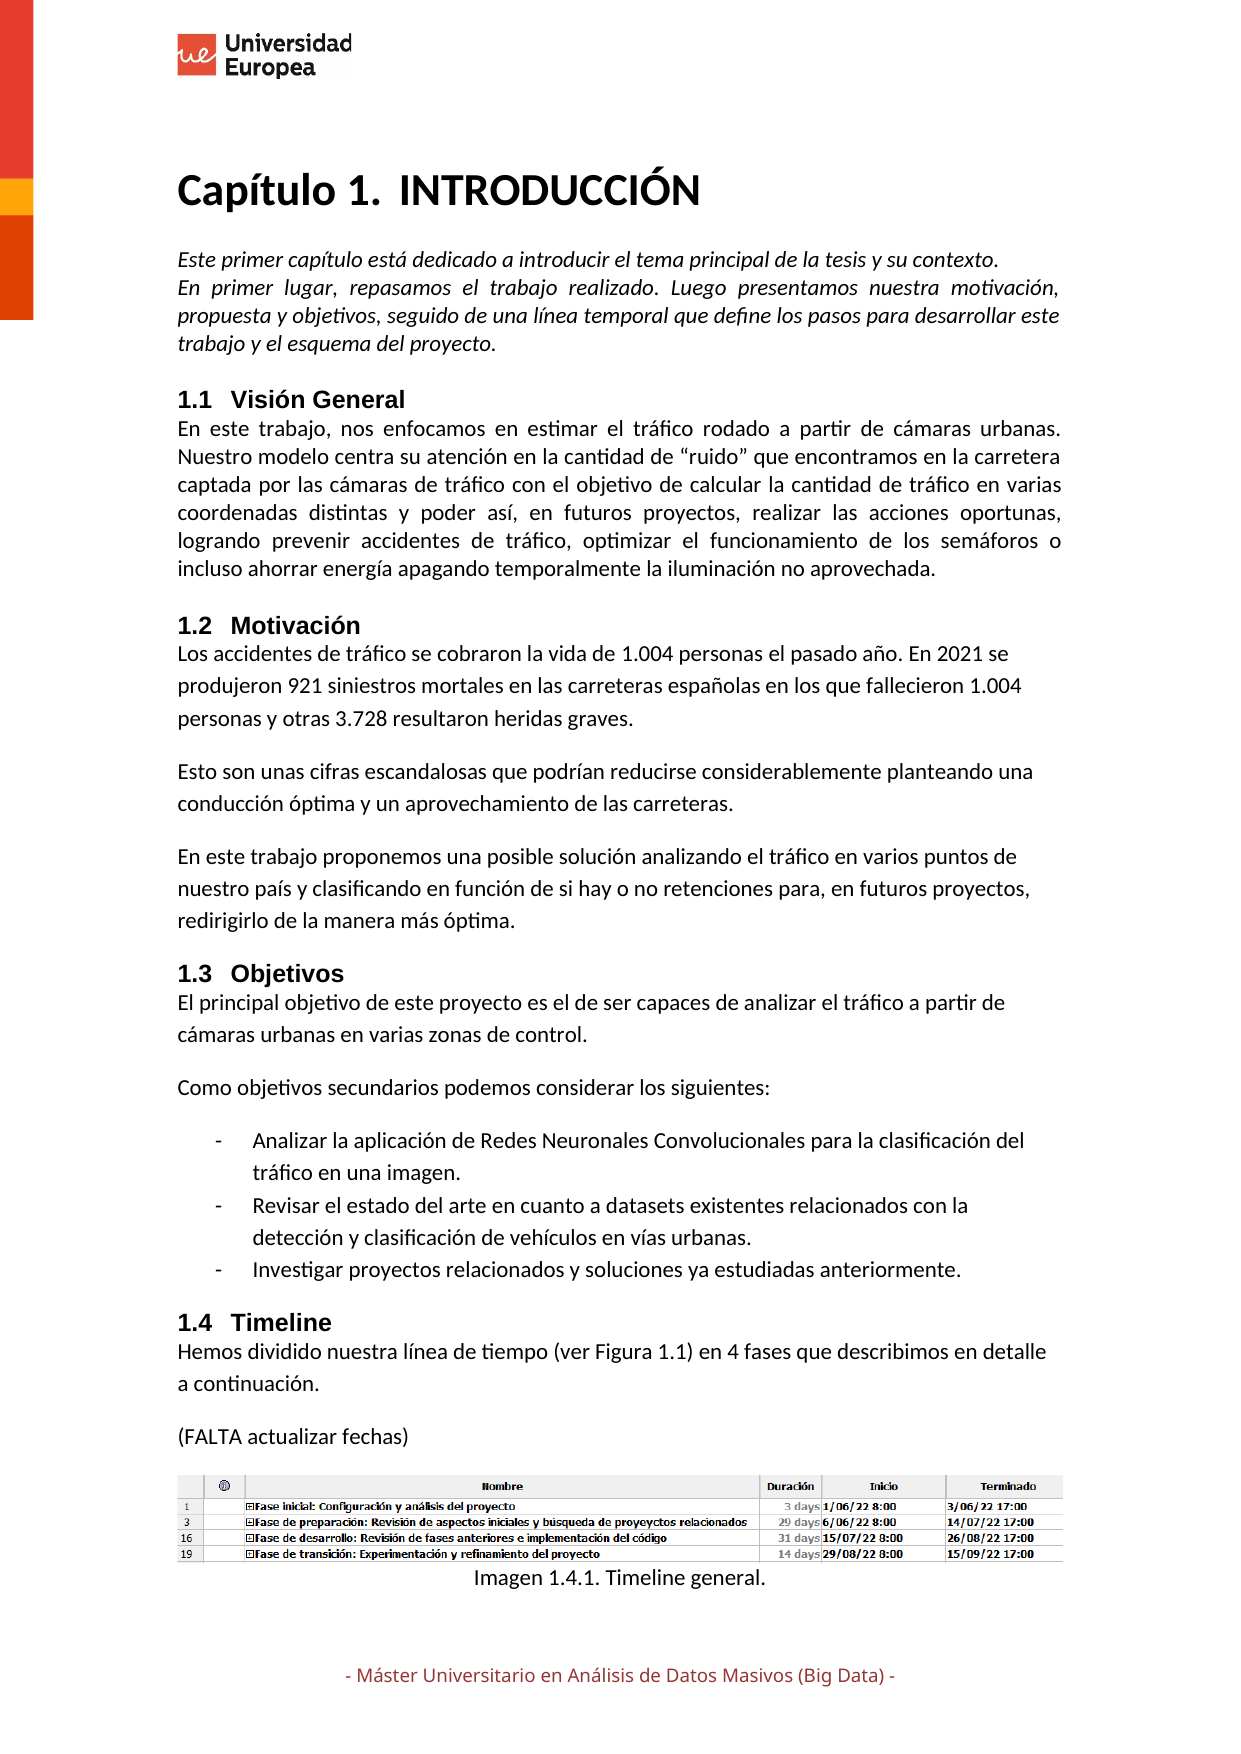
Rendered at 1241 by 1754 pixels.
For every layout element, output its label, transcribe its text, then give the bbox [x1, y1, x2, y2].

list Investigar proyectos relacionados y soluciones ya estudiadas anteriormente. [215, 1255, 1063, 1283]
picture [0, 0, 34, 320]
subtitle Motivación [177, 611, 1063, 639]
subtitle Timeline [177, 1308, 1063, 1337]
list Revisar el estado del arte en cuanto a datasets existentes relacionados con la detección y clasificación de vehículos en vías urbanas. [215, 1191, 1063, 1251]
text En primer lugar, repasamos el trabajo realizado. Luego presentamos nuestra motivación, propuesta y objetivos, seguido de una línea temporal que define los pasos para desarrollar este trabajo y el esquema del proyecto. [177, 273, 1063, 357]
text Hemos dividido nuestra línea de tiempo (ver Figura 1.1) en 4 fases que describimos en detalle a continuación. [177, 1337, 1063, 1397]
text En este trabajo, nos enfocamos en estimar el tráfico rodado a partir de cámaras urbanas. Nuestro modelo centra su atención en la cantidad de “ruido” que encontramos en la carretera captada por las cámaras de tráfico con el objetivo de calcular la cantidad de tráfico en varias coordenadas distintas y poder así, en futuros proyectos, realizar las acciones oportunas, logrando prevenir accidentes de tráfico, optimizar el funcionamiento de los semáforos o incluso ahorrar energía apagando temporalmente la iluminación no aprovechada. [177, 414, 1063, 582]
text En este trabajo proponemos una posible solución analizando el tráfico en varios puntos de nuestro país y clasificando en función de si hay o no retenciones para, en futuros proyectos, redirigirlo de la manera más óptima. [177, 842, 1063, 934]
subtitle Objetivos [177, 959, 1063, 988]
text Los accidentes de tráfico se cobraron la vida de 1.004 personas el pasado año. En 2021 se produjeron 921 siniestros mortales en las carreteras españolas en los que fallecieron 1.004 personas y otras 3.728 resultaron heridas graves. [177, 639, 1063, 732]
text Este primer capítulo está dedicado a introducir el tema principal de la tesis y su contexto. [177, 245, 1063, 273]
picture [177, 33, 352, 79]
picture [177, 1475, 1063, 1563]
text El principal objetivo de este proyecto es el de ser capaces de analizar el tráfico a partir de cámaras urbanas en varias zonas de control. [177, 988, 1063, 1048]
text Como objetivos secundarios podemos considerar los siguientes: [177, 1073, 1063, 1101]
text Esto son unas cifras escandalosas que podrían reducirse considerablemente planteando una conducción óptima y un aprovechamiento de las carreteras. [177, 757, 1063, 817]
subtitle Visión General [177, 385, 1063, 414]
list Analizar la aplicación de Redes Neuronales Convolucionales para la clasificación del tráfico en una imagen. [215, 1126, 1063, 1187]
text Imagen 1.4.1. Timeline general. [177, 1563, 1063, 1591]
text (FALTA actualizar fechas) [177, 1422, 1063, 1450]
subtitle INTRODUCCIÓN [177, 161, 1063, 217]
